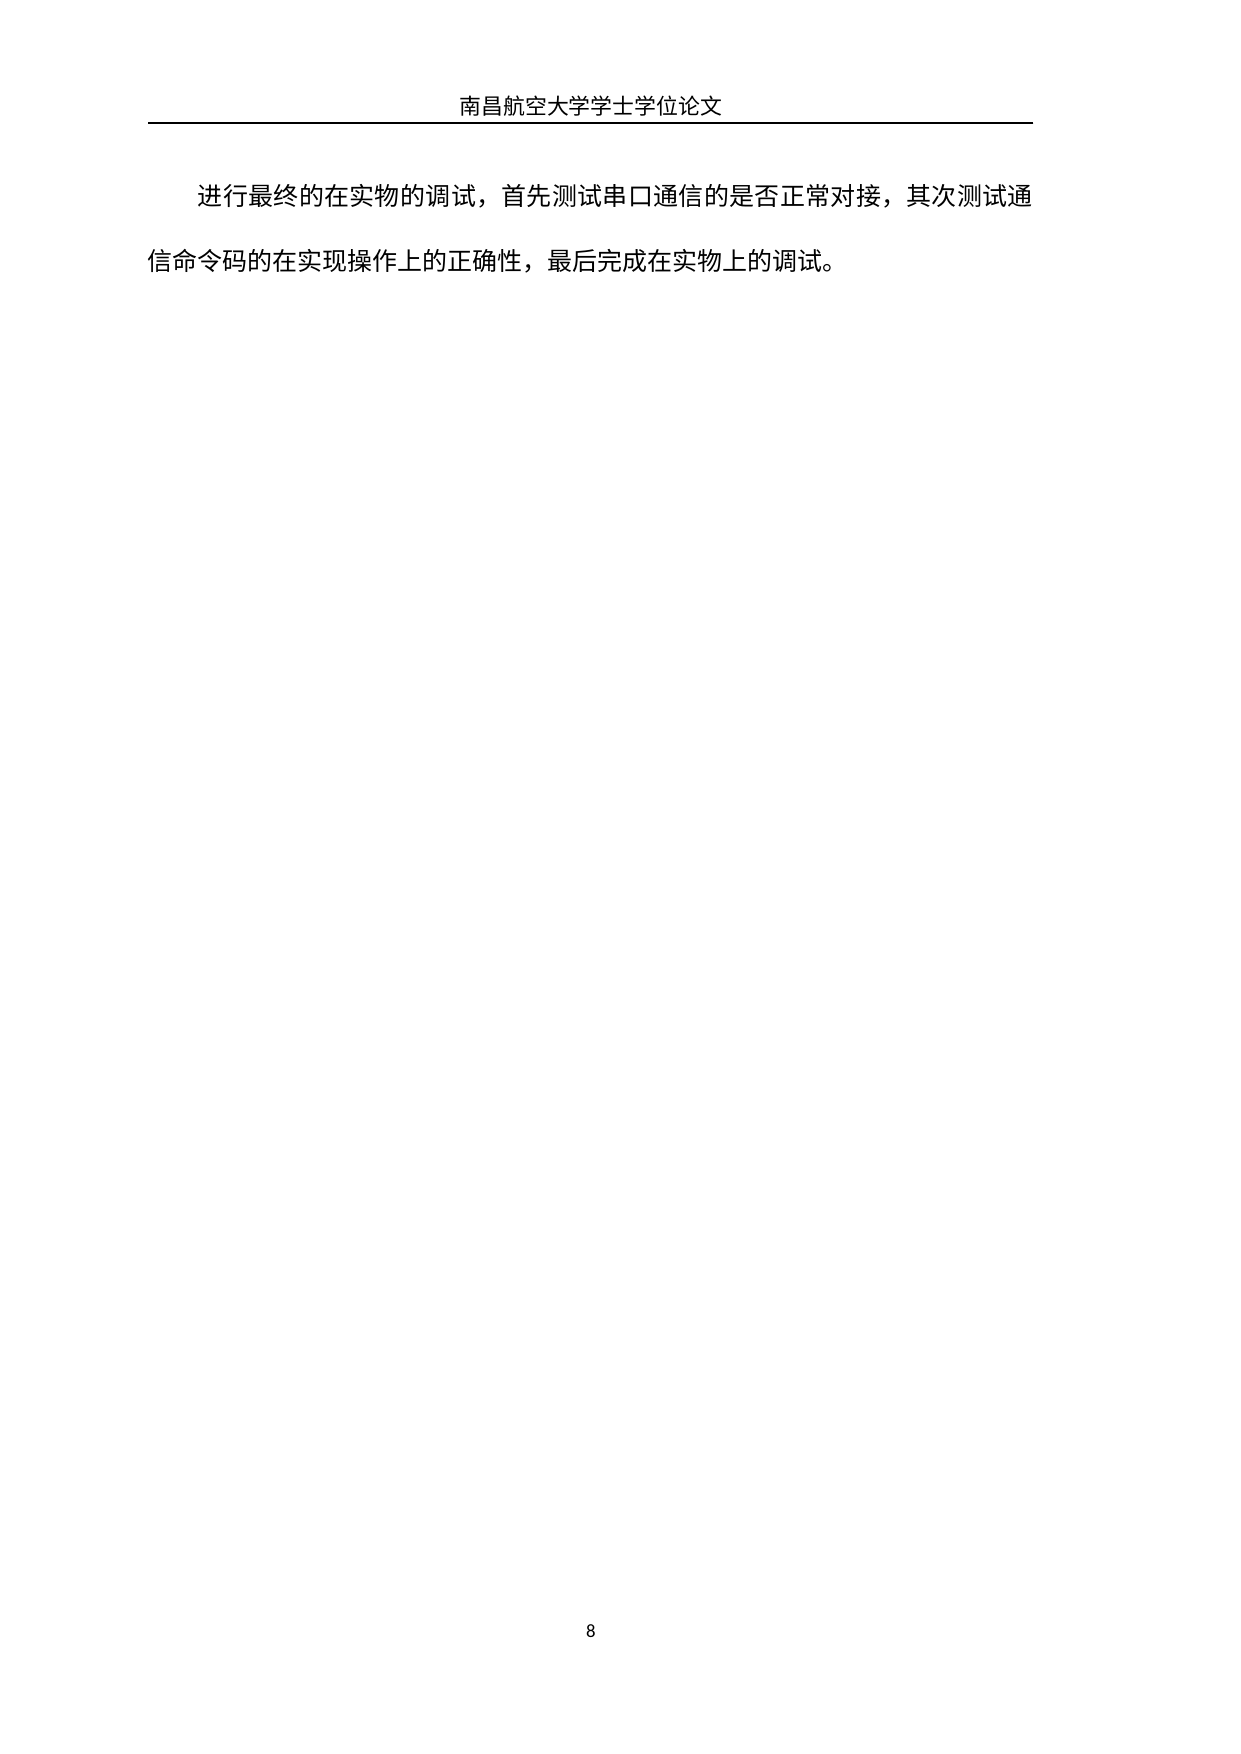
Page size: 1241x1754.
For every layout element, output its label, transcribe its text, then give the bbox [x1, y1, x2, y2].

text 进行最终的在实物的调试，首先测试串口通信的是否正常对接，其次测试通信命令码的在实现操作上的正确性，最后完成在实物上的调试。 [148, 162, 1033, 292]
